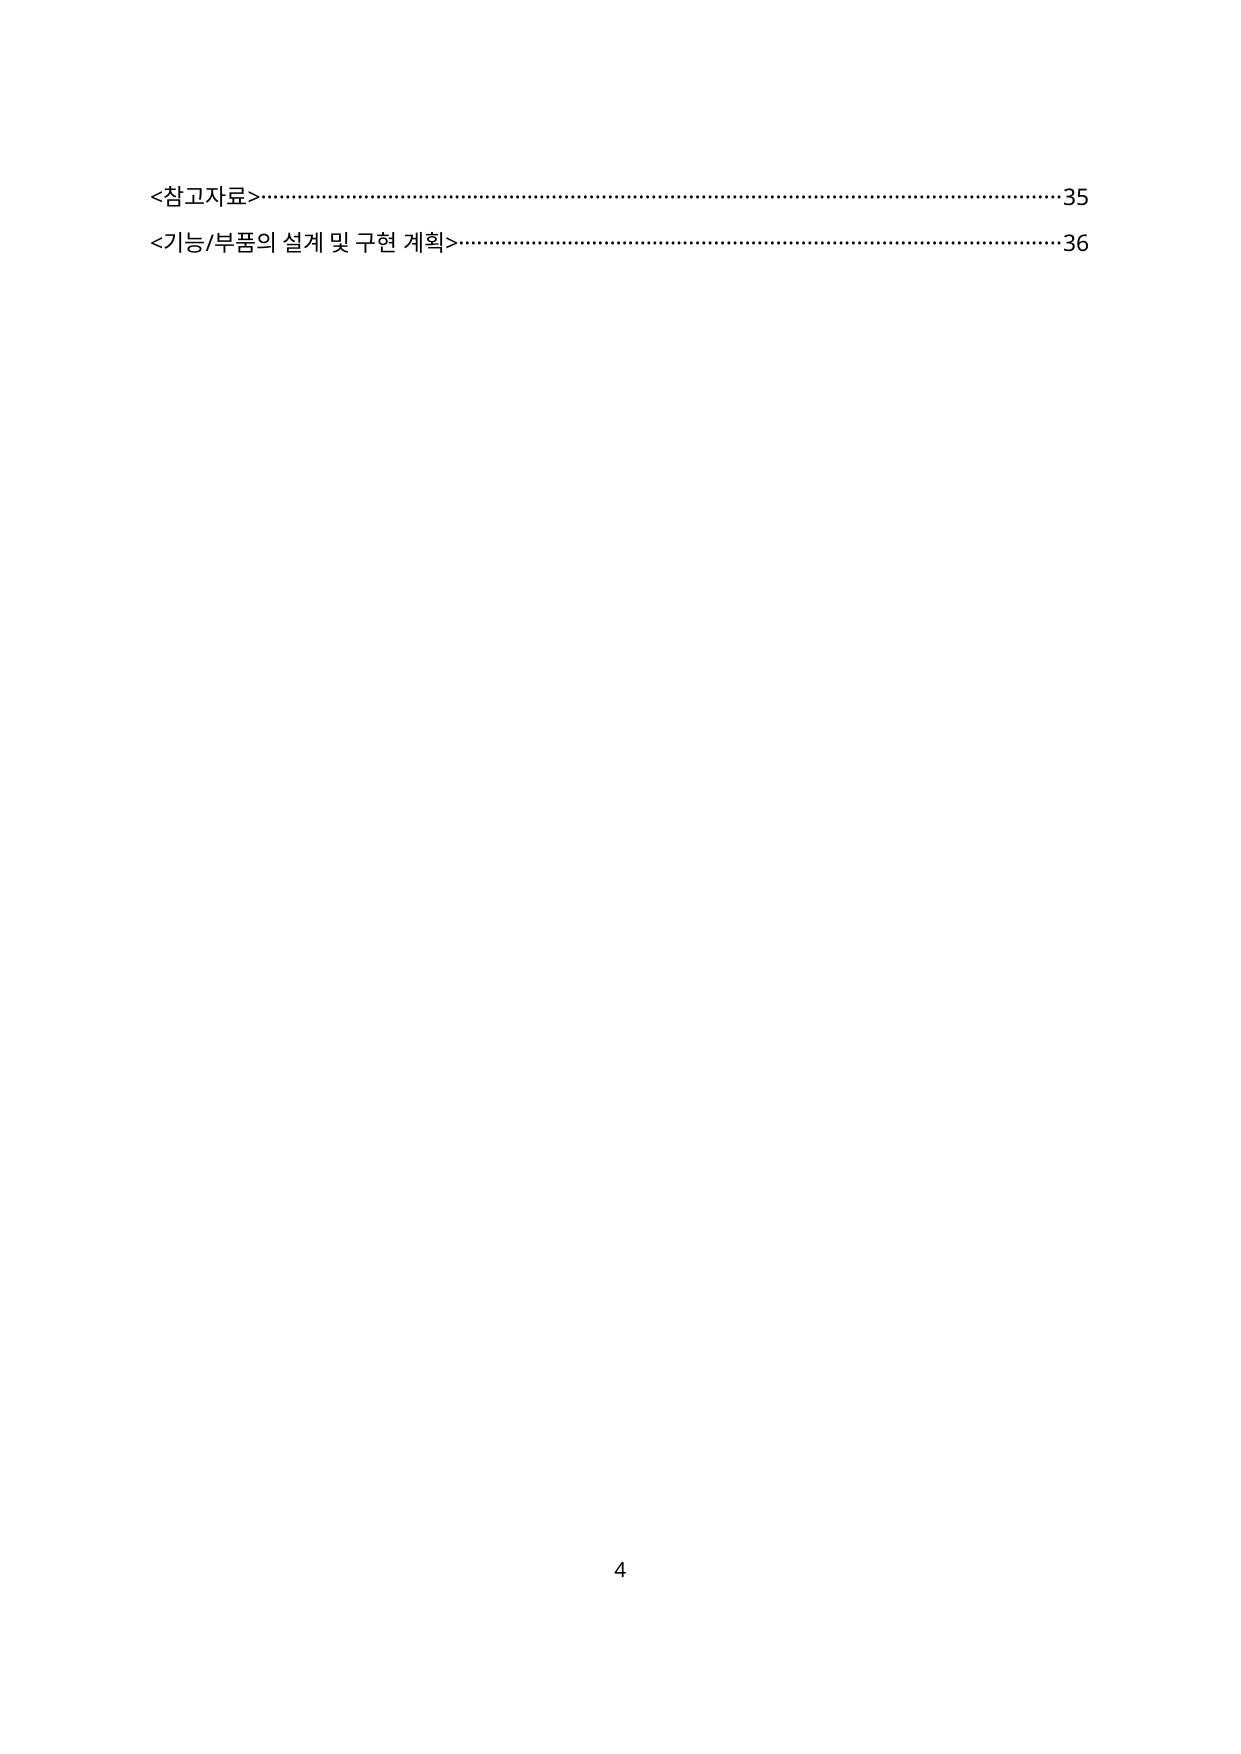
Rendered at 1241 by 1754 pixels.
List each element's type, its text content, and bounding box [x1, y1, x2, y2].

text <기능/부품의 설계 및 구현 계획> 36 [142, 223, 1098, 258]
text <참고자료> 35 [142, 177, 1098, 213]
